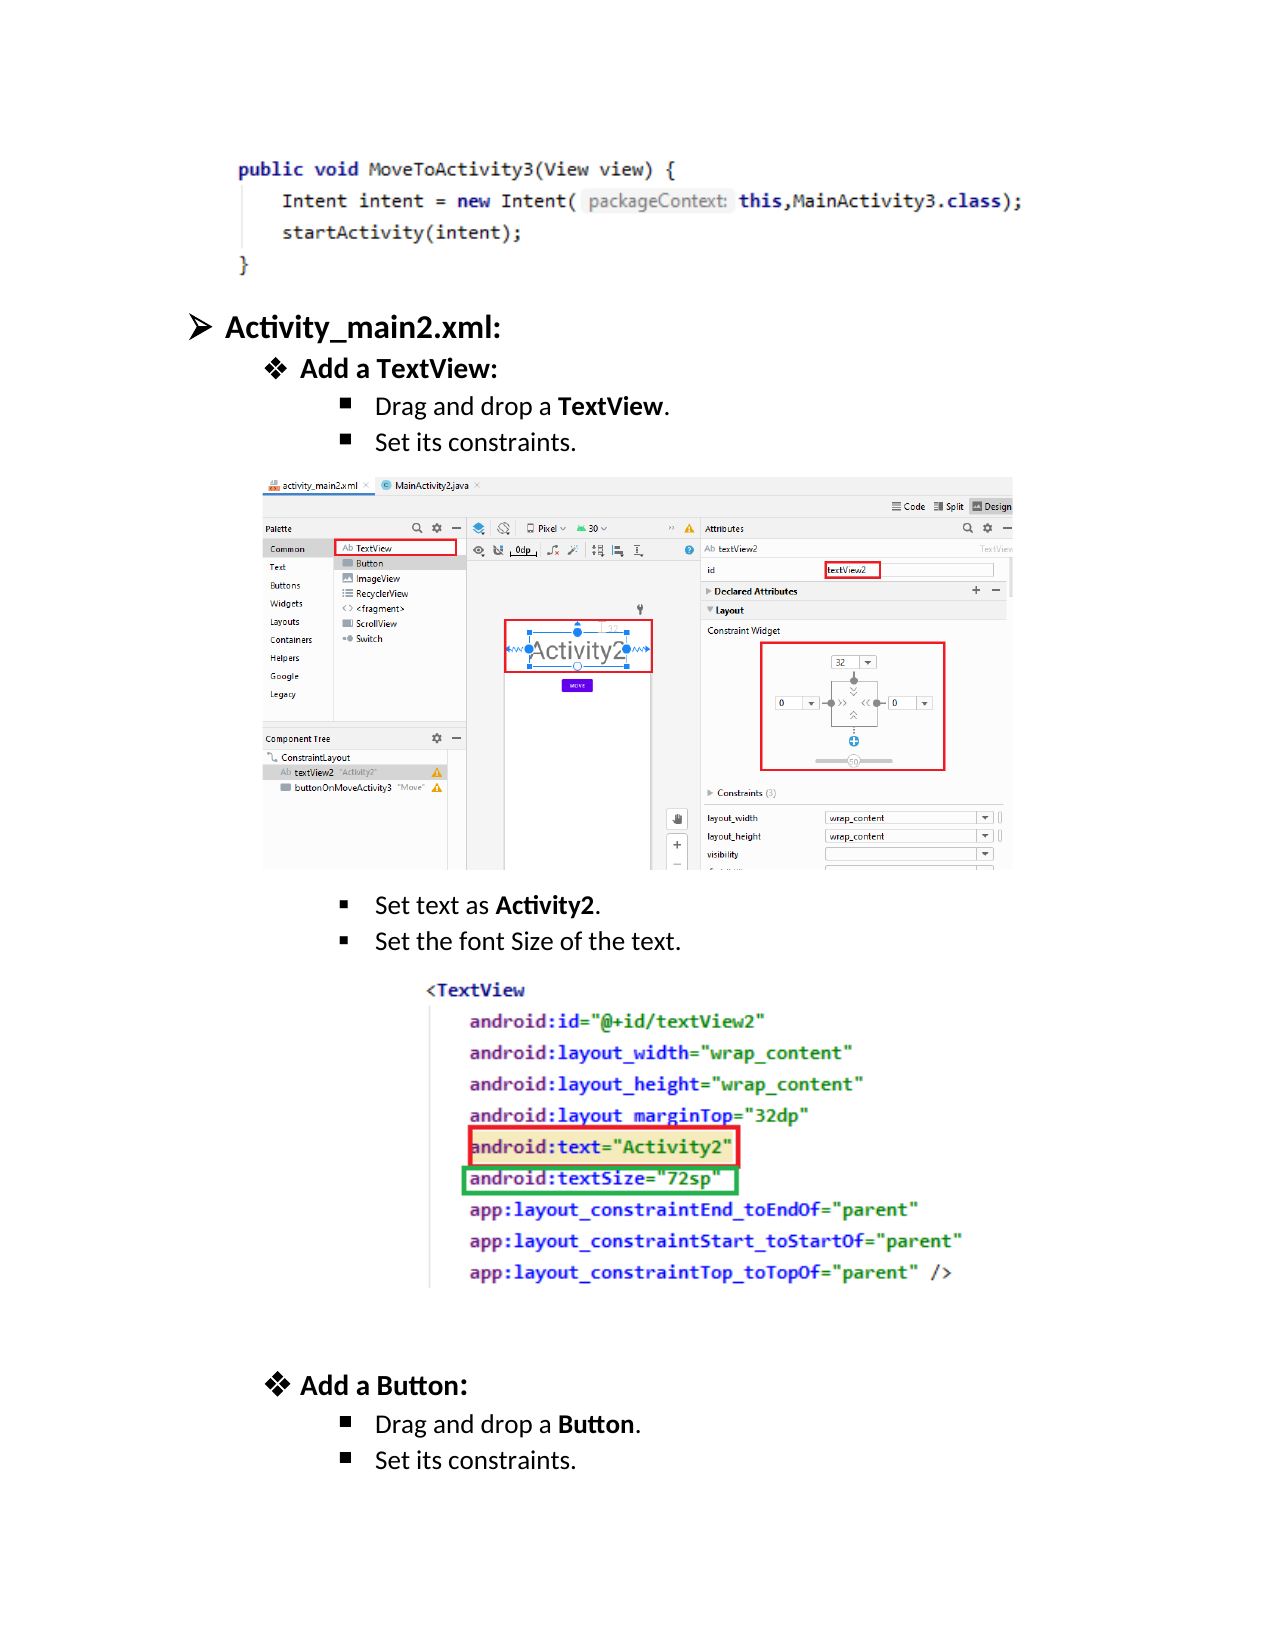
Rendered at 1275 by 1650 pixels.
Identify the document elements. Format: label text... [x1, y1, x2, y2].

list Set the font Size of the text. [337, 924, 1125, 1292]
list Drag and drop a TextView. [337, 389, 1125, 422]
list Drag and drop a Button. [337, 1407, 1125, 1441]
list Set its constraints. [337, 1443, 1125, 1477]
list Add a Button: [262, 1363, 1125, 1404]
list Activity_main2.xml: [187, 306, 1125, 347]
list Set its constraints. [337, 425, 1125, 458]
list Add a TextView: [262, 350, 1125, 386]
list Set text as Activity2. [337, 888, 1125, 922]
